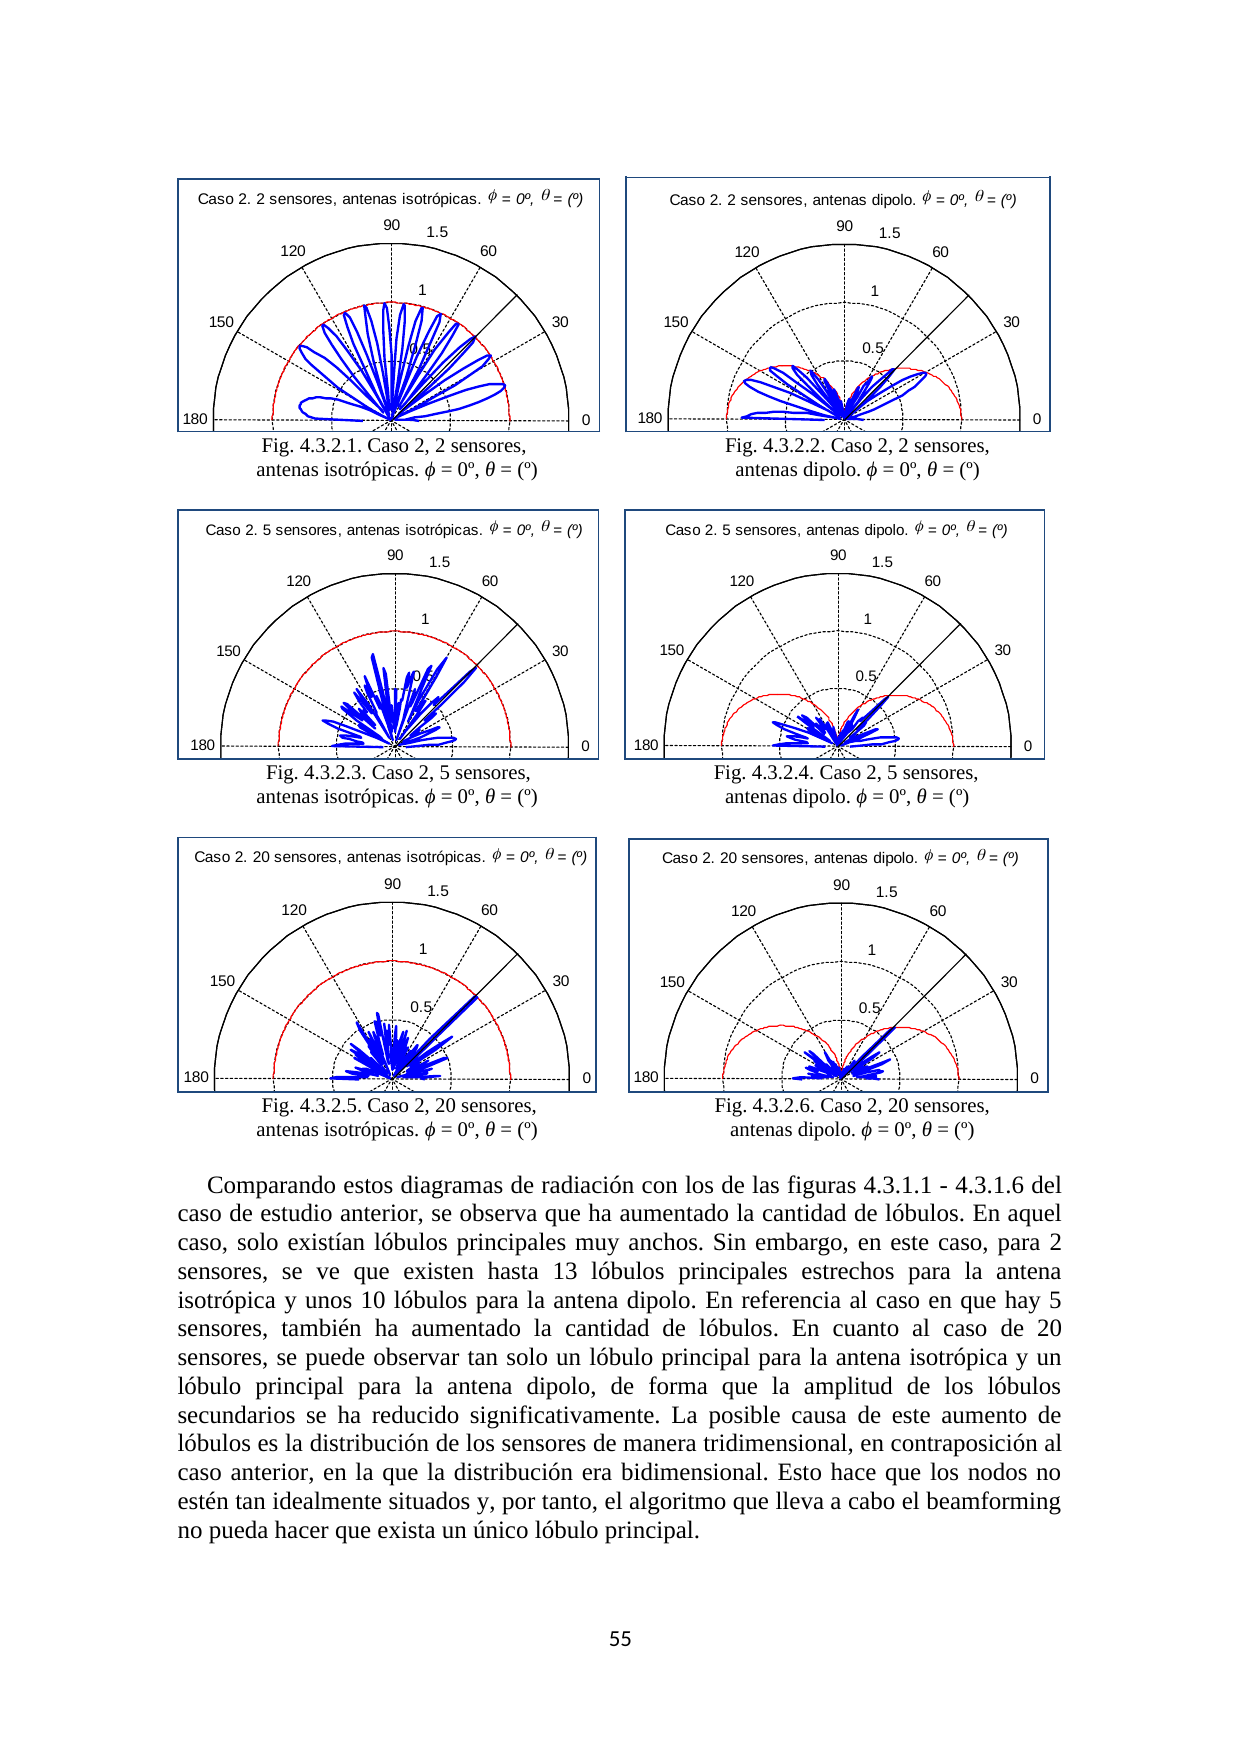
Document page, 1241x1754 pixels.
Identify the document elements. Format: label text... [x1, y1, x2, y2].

text Comparando estos diagramas de radiación con los de las figuras 4.3.1.1 - 4.3.1.6 del caso de estudio anterior, se observa que ha aumentado la cantidad de lóbulos. En aquel caso, solo existían lóbulos principales muy anchos. Sin embargo, en este caso, para 2 sensores, se ve que existen hasta 13 lóbulos principales estrechos para la antena isotrópica y unos 10 lóbulos para la antena dipolo. En referencia al caso en que hay 5 sensores, también ha aumentado la cantidad de lóbulos. En cuanto al caso de 20 sensores, se puede observar tan solo un lóbulo principal para la antena isotrópica y un lóbulo principal para la antena dipolo, de forma que la amplitud de los lóbulos secundarios se ha reducido significativamente. La posible causa de este aumento de lóbulos es la distribución de los sensores de manera tridimensional, en contraposición al caso anterior, en la que la distribución era bidimensional. Esto hace que los nodos no estén tan idealmente situados y, por tanto, el algoritmo que lleva a cabo el beamforming no pueda hacer que exista un único lóbulo principal. [177, 1170, 1063, 1543]
text antenas isotrópicas. ϕ = 0º, θ = (º) antenas dipolo. ϕ = 0º, θ = (º) [177, 784, 1063, 808]
text Fig. 4.3.2.1. Caso 2, 2 sensores, Fig. 4.3.2.2. Caso 2, 2 sensores, [177, 432, 1063, 457]
text Fig. 4.3.2.3. Caso 2, 5 sensores, Fig. 4.3.2.4. Caso 2, 5 sensores, [177, 760, 1063, 784]
text antenas isotrópicas. ϕ = 0º, θ = (º) antenas dipolo. ϕ = 0º, θ = (º) [177, 457, 1063, 481]
text Fig. 4.3.2.5. Caso 2, 20 sensores, Fig. 4.3.2.6. Caso 2, 20 sensores, [177, 1093, 1063, 1117]
text antenas isotrópicas. ϕ = 0º, θ = (º) antenas dipolo. ϕ = 0º, θ = (º) [177, 1117, 1063, 1141]
